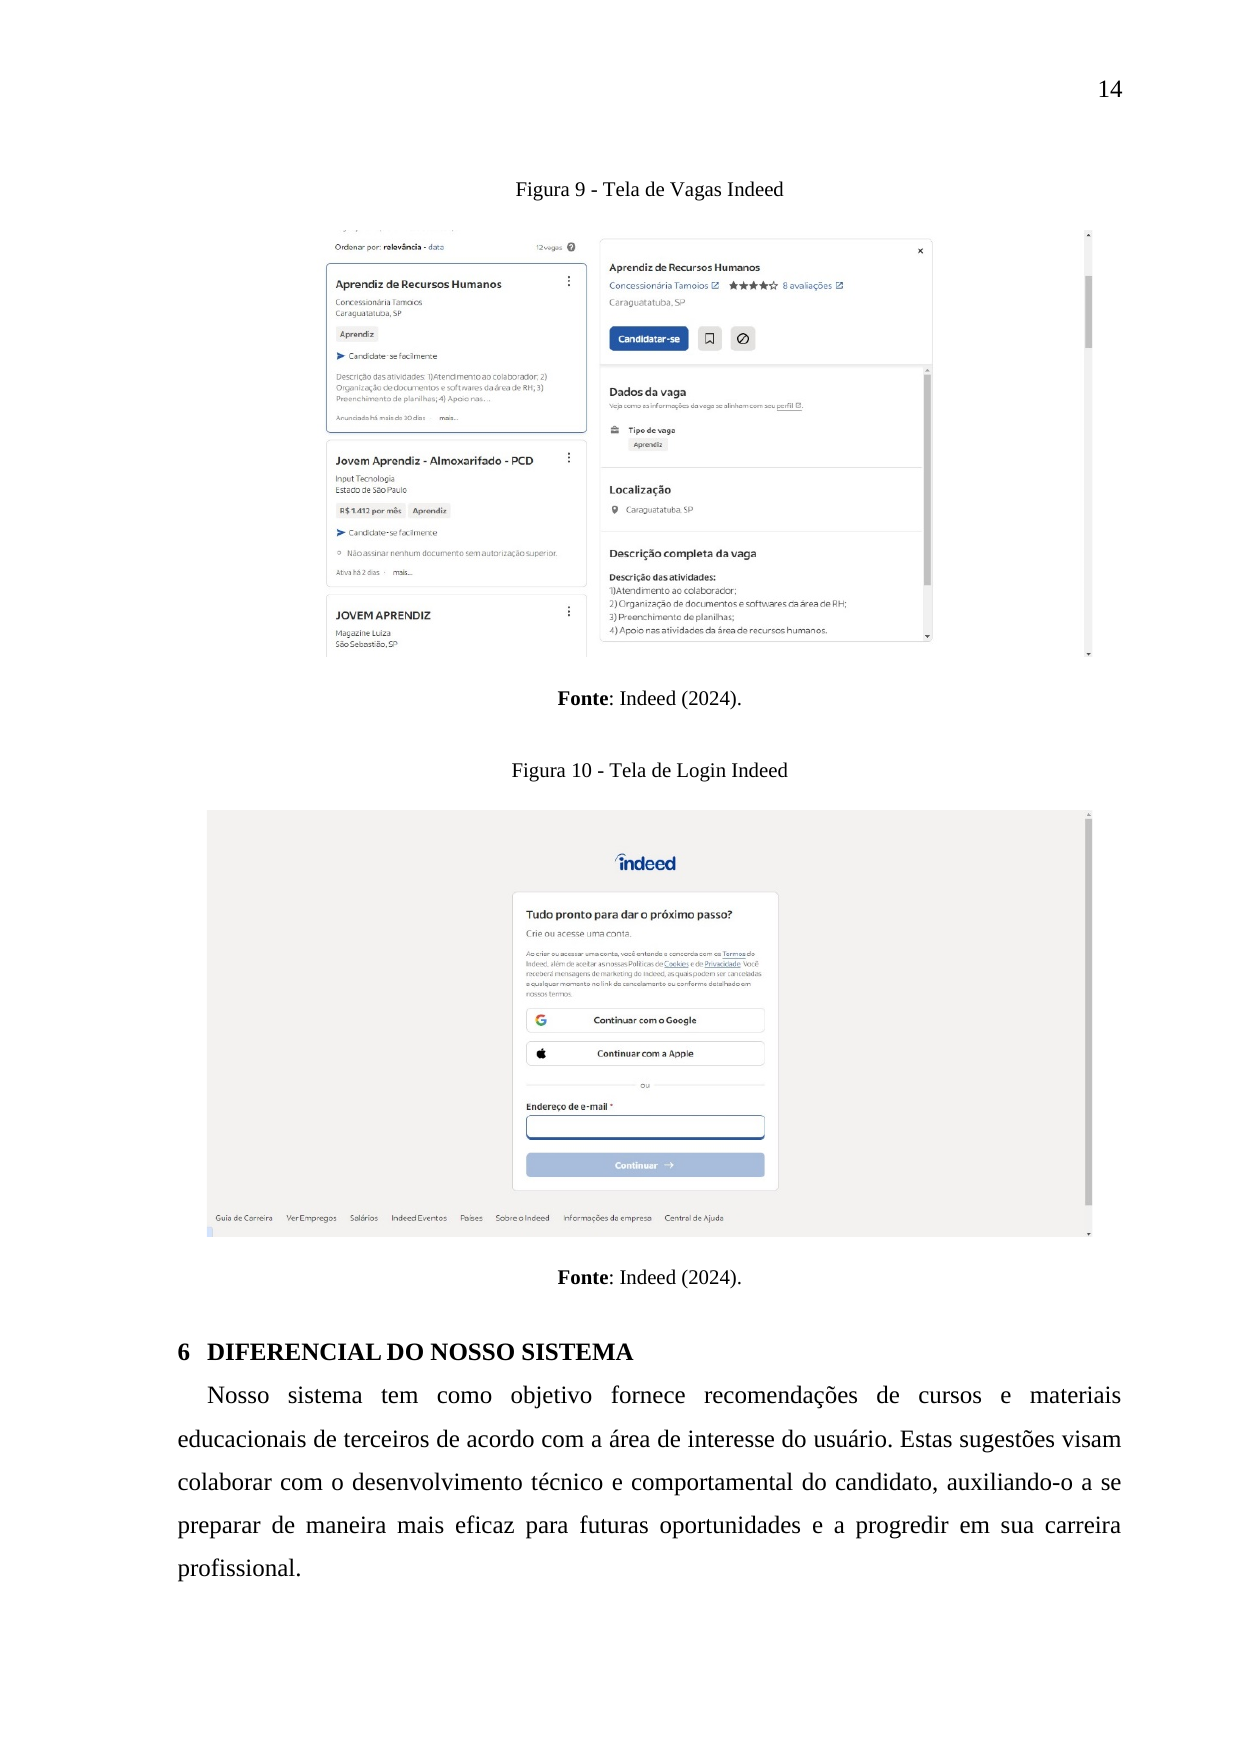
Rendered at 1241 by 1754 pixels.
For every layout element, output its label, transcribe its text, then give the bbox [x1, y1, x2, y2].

text Fonte: Indeed (2024). [177, 686, 1122, 709]
picture [206, 230, 1093, 657]
text Nosso sistema tem como objetivo fornece recomendações de cursos e materiais educacionais de terceiros de acordo com a área de interesse do usuário. Estas sugestões visam colaborar com o desenvolvimento técnico e comportamental do candidato, auxiliando-o a se preparar de maneira mais eficaz para futuras oportunidades e a progredir em sua carreira profissional. [177, 1381, 1122, 1582]
picture [206, 810, 1093, 1237]
text Figura 9 - Tela de Vagas Indeed [177, 177, 1122, 201]
text Fonte: Indeed (2024). [177, 1265, 1122, 1289]
text Figura 10 - Tela de Login Indeed [177, 758, 1122, 782]
subtitle DIFERENCIAL DO NOSSO SISTEMA [177, 1337, 1122, 1366]
